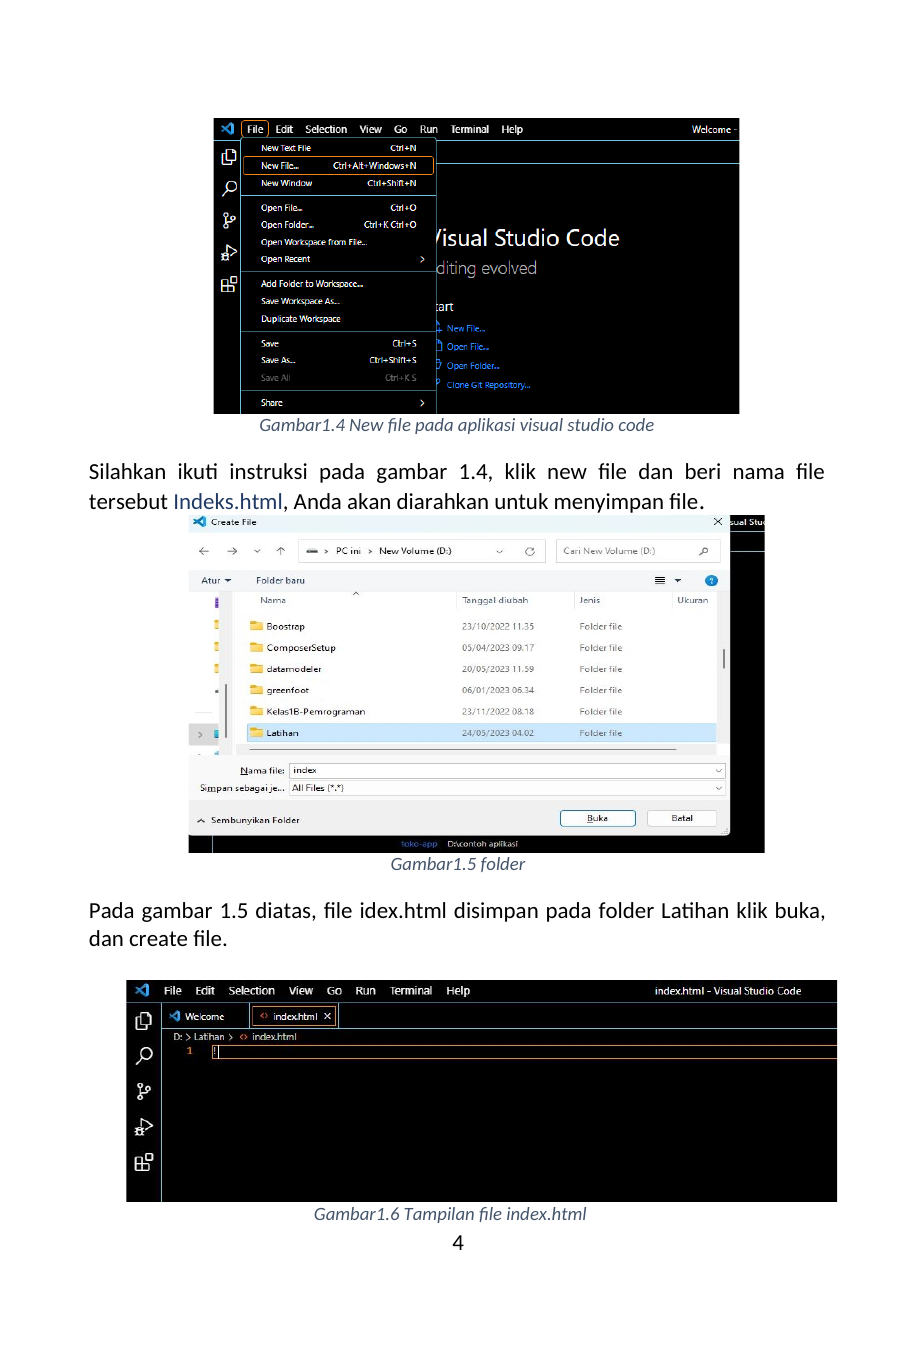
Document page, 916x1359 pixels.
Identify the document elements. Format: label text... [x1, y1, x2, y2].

picture [126, 980, 838, 1202]
text Pada gambar 1.5 diatas, file idex.html disimpan pada folder Latihan klik buka, dan create file. [89, 896, 827, 952]
picture [213, 118, 740, 414]
text Silahkan ikuti instruksi pada gambar 1.4, klik new file dan beri nama file tersebut Indeks.html, Anda akan diarahkan untuk menyimpan file. [89, 457, 827, 516]
picture [188, 515, 765, 853]
